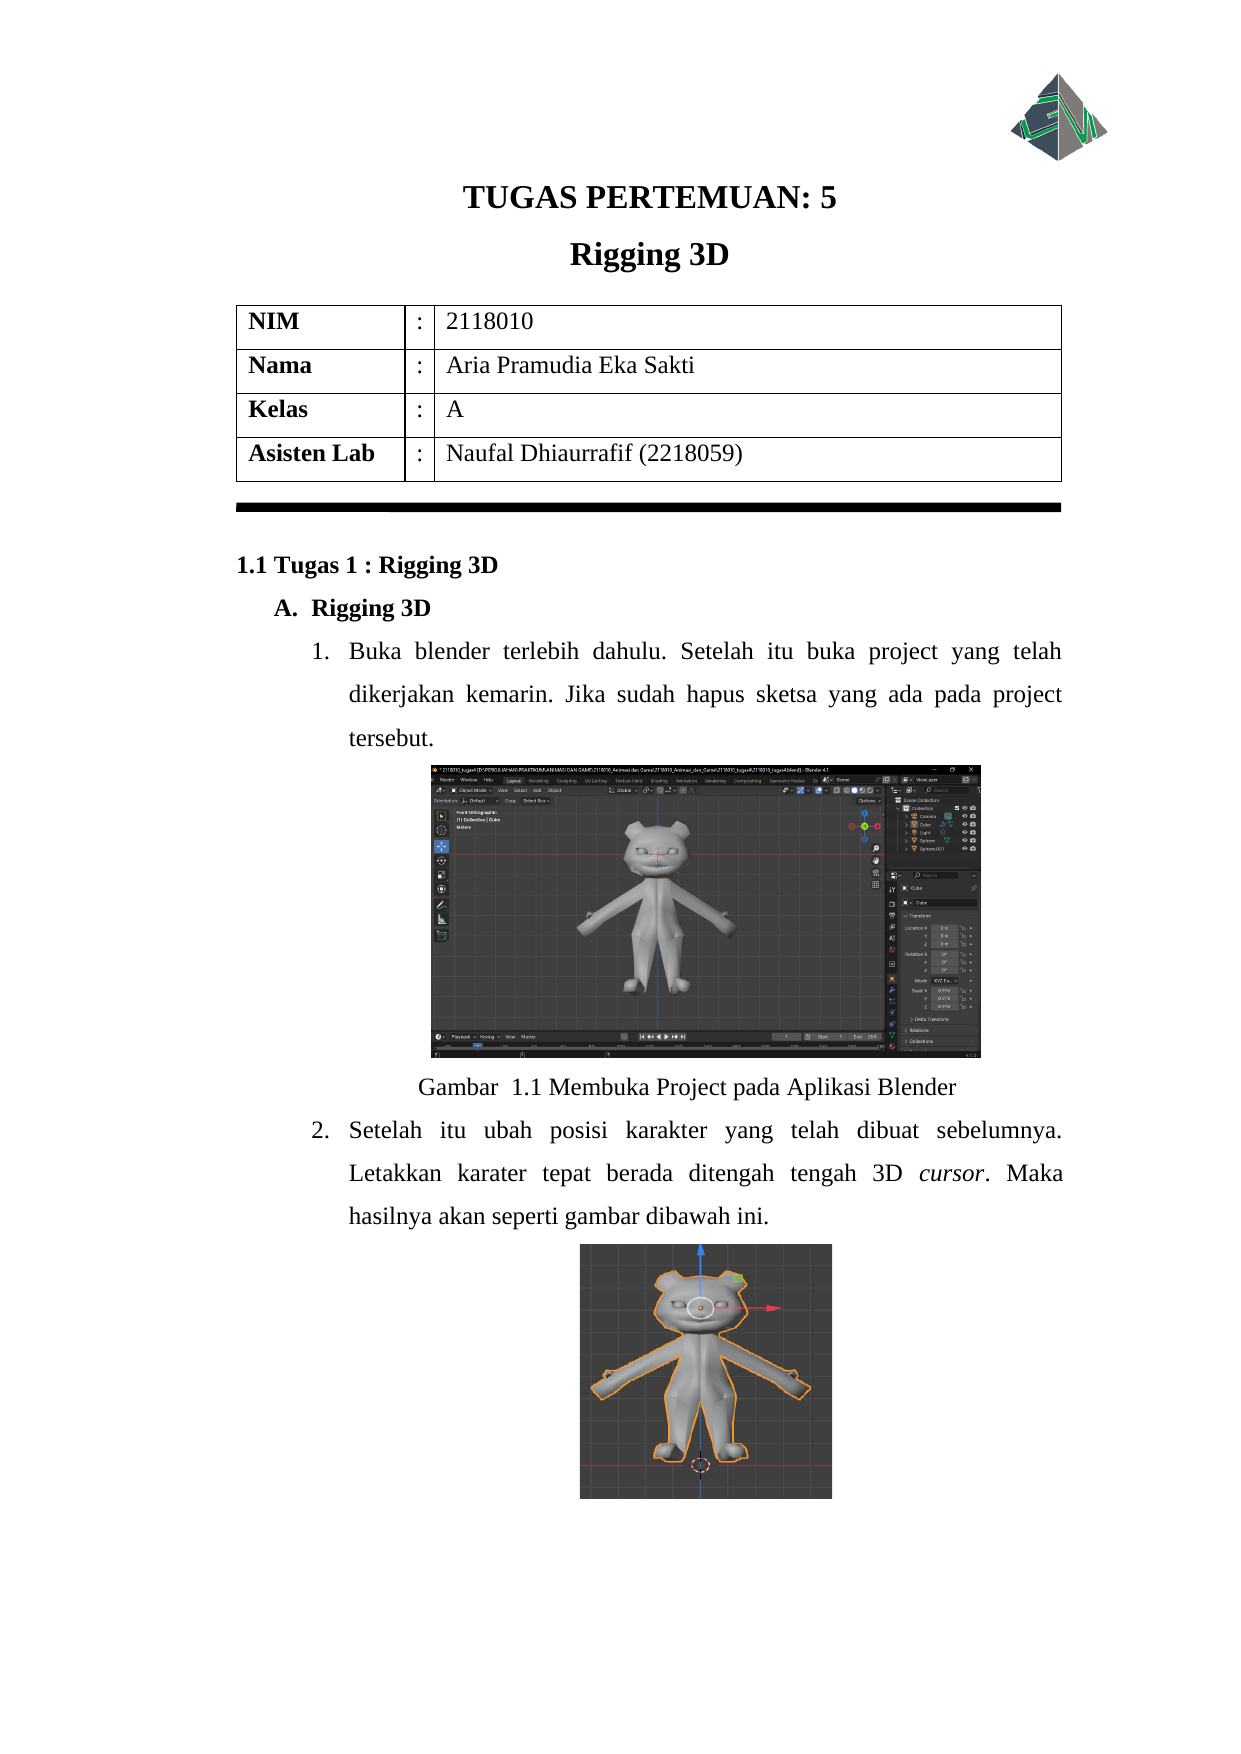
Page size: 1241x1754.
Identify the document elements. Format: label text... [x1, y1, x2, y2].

table_header 2118010 [435, 306, 1061, 349]
table_cell : [406, 350, 434, 393]
picture [431, 765, 981, 1058]
list Rigging 3D [274, 593, 1063, 622]
table_cell Naufal Dhiaurrafif (2218059) [435, 438, 1061, 481]
table_header NIM [237, 306, 404, 349]
table_cell Asisten Lab [237, 438, 404, 481]
table_cell A [435, 394, 1061, 437]
picture [579, 1244, 833, 1499]
subtitle 1.1 Membuka Project pada Aplikasi Blender [311, 1072, 1063, 1101]
table_cell Aria Pramudia Eka Sakti [435, 350, 1061, 393]
table_cell : [406, 394, 434, 437]
picture [1010, 73, 1108, 161]
subtitle 5 Rigging 3D [236, 177, 1063, 273]
table_cell : [406, 438, 434, 481]
list Setelah itu ubah posisi karakter yang telah dibuat sebelumnya. Letakkan karater tepat berada ditengah tengah 3D cursor. Maka hasilnya akan seperti gambar dibawah ini. [311, 1115, 1063, 1230]
list Buka blender terlebih dahulu. Setelah itu buka project yang telah dikerjakan kemarin. Jika sudah hapus sketsa yang ada pada project tersebut. [311, 636, 1063, 751]
table_cell Kelas [237, 394, 404, 437]
table_cell Nama [237, 350, 404, 393]
subtitle Tugas 1 : Rigging 3D [236, 494, 1063, 579]
table_header : [406, 306, 434, 349]
